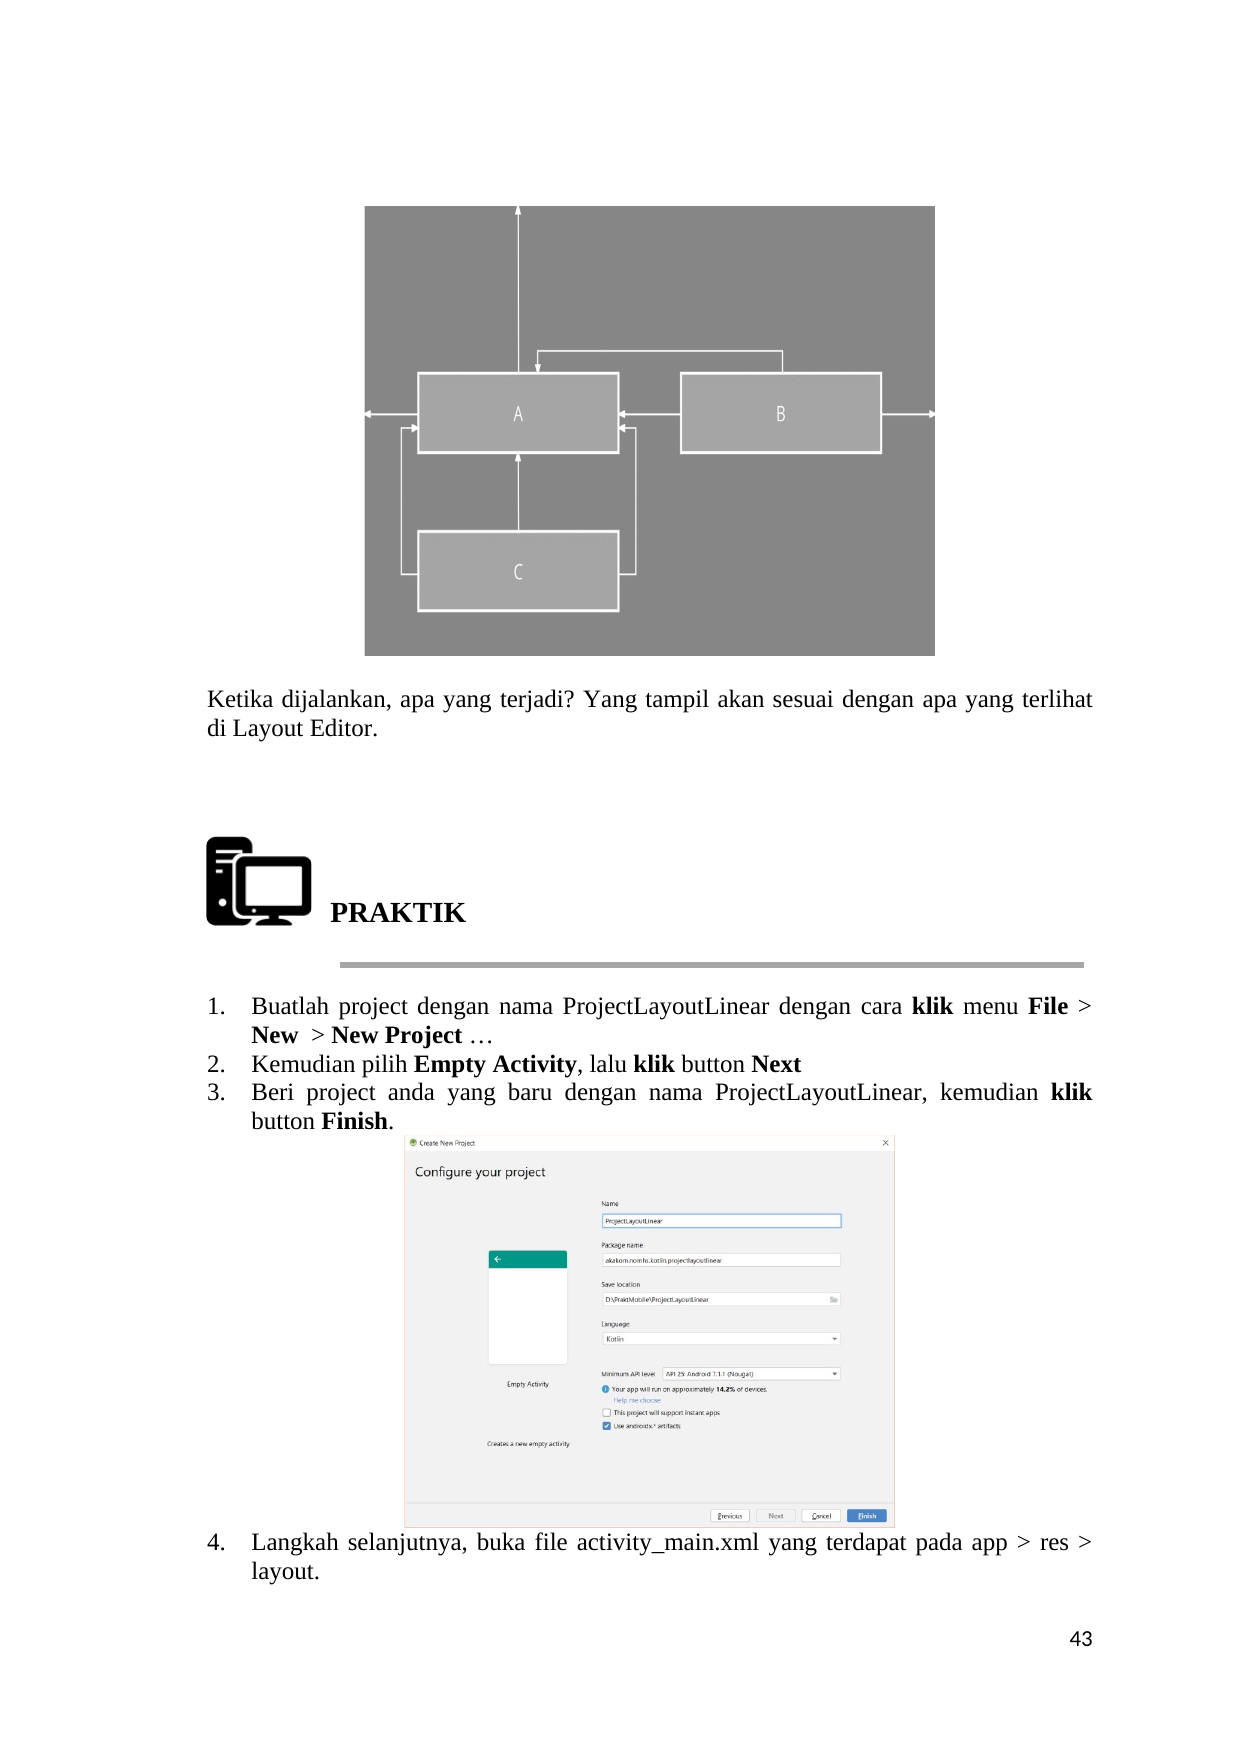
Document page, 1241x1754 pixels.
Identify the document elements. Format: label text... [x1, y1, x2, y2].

picture [206, 827, 312, 932]
text Ketika dijalankan, apa yang terjadi? Yang tampil akan sesuai dengan apa yang terlihat di Layout Editor. [207, 684, 1093, 742]
list Kemudian pilih Empty Activity, lalu klik button Next [207, 1049, 1092, 1077]
text PRAKTIK [312, 895, 1092, 929]
list Langkah selanjutnya, buka file activity_main.xml yang terdapat pada app > res > layout. [207, 1527, 1092, 1585]
list Beri project anda yang baru dengan nama ProjectLayoutLinear, kemudian klik button Finish. [207, 1077, 1092, 1135]
picture [404, 1135, 895, 1528]
list Buatlah project dengan nama ProjectLayoutLinear dengan cara klik menu File > New > New Project … [207, 991, 1092, 1049]
picture [364, 206, 935, 656]
